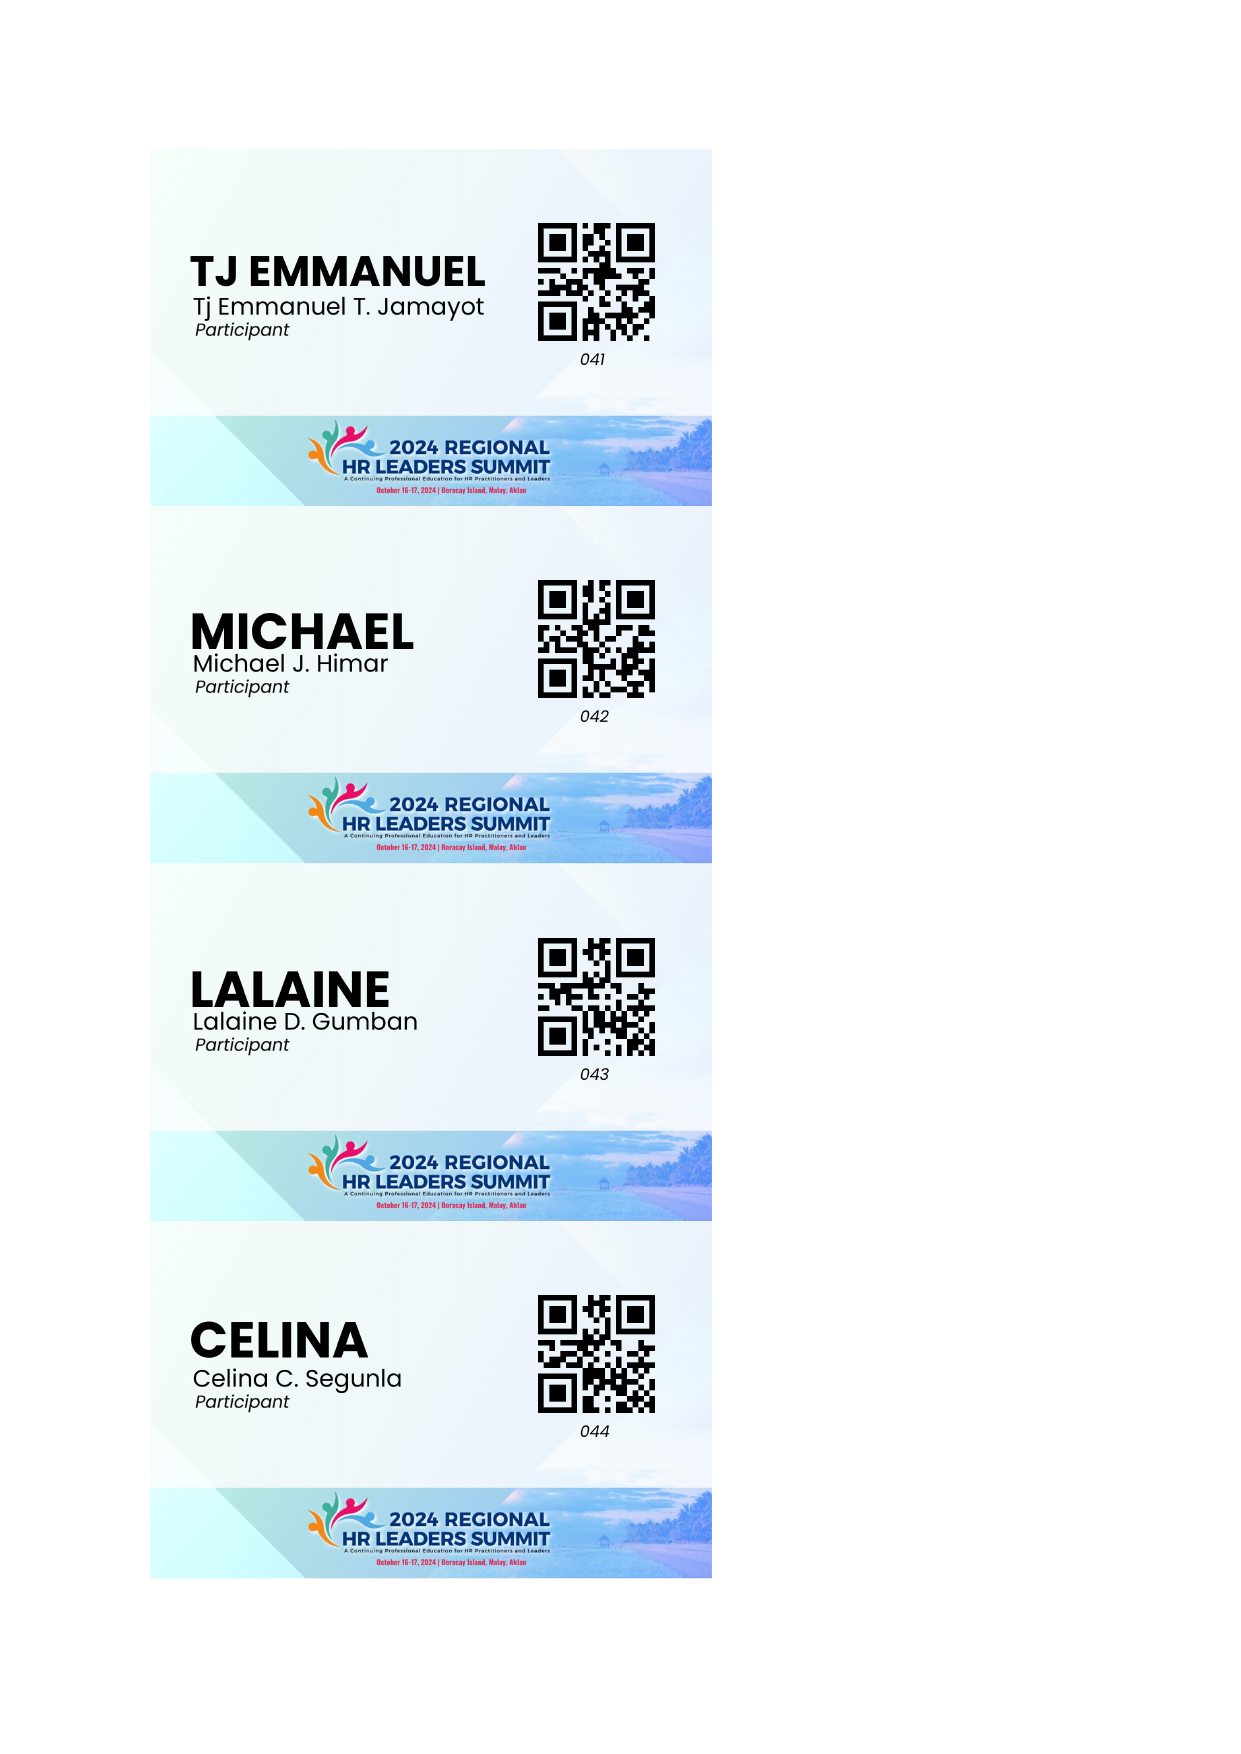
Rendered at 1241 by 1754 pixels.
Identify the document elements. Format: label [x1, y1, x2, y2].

picture [150, 149, 712, 1579]
